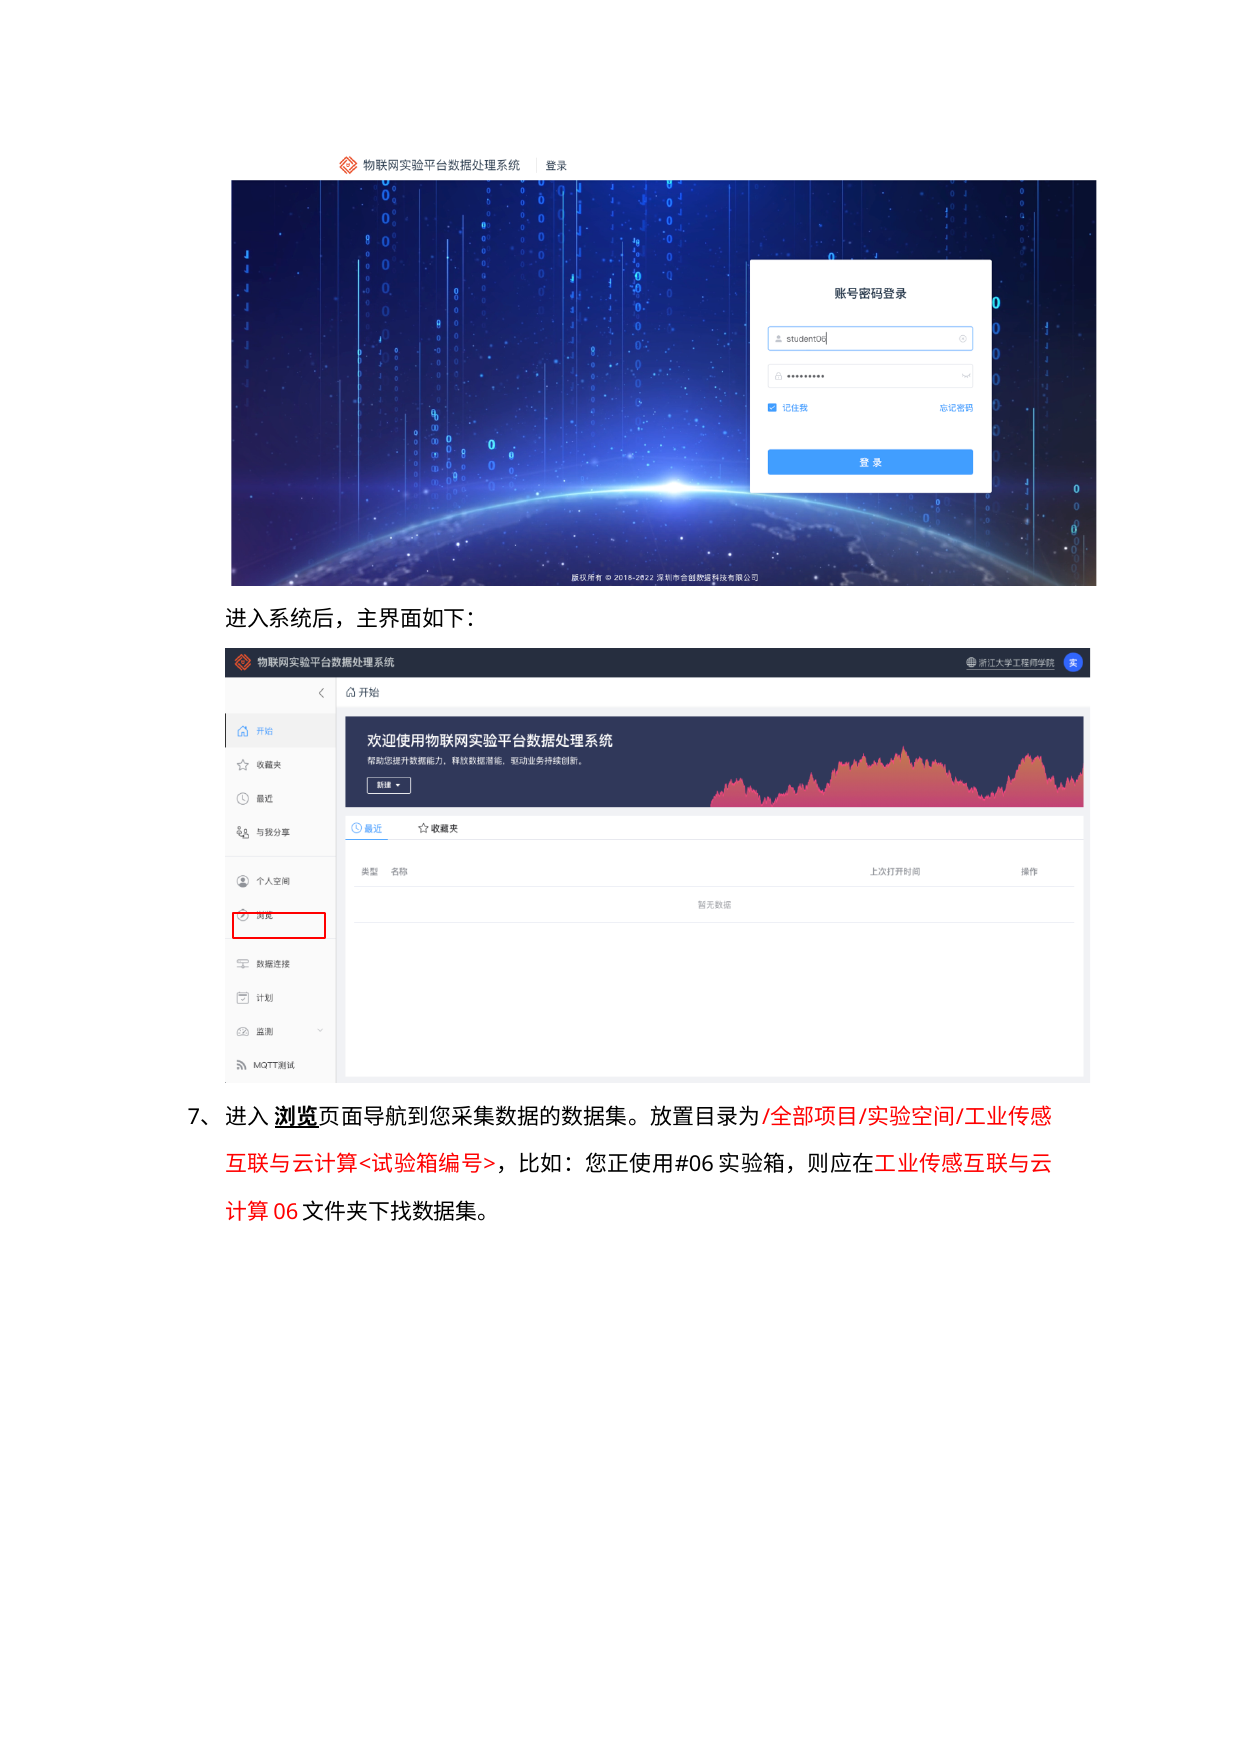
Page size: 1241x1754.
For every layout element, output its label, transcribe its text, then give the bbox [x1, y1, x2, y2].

list 进入 浏览页面导航到您采集数据的数据集。放置目录为/全部项目/实验空间/工业传感互联与云计算<试验箱编号>，比如：您正使用#06实验箱，则应在工业传感互联与云计算06文件夹下找数据集。 [187, 1099, 1053, 1226]
picture [225, 648, 1091, 1083]
text 进入系统后，主界面如下： [225, 601, 1053, 633]
picture [231, 150, 1097, 586]
